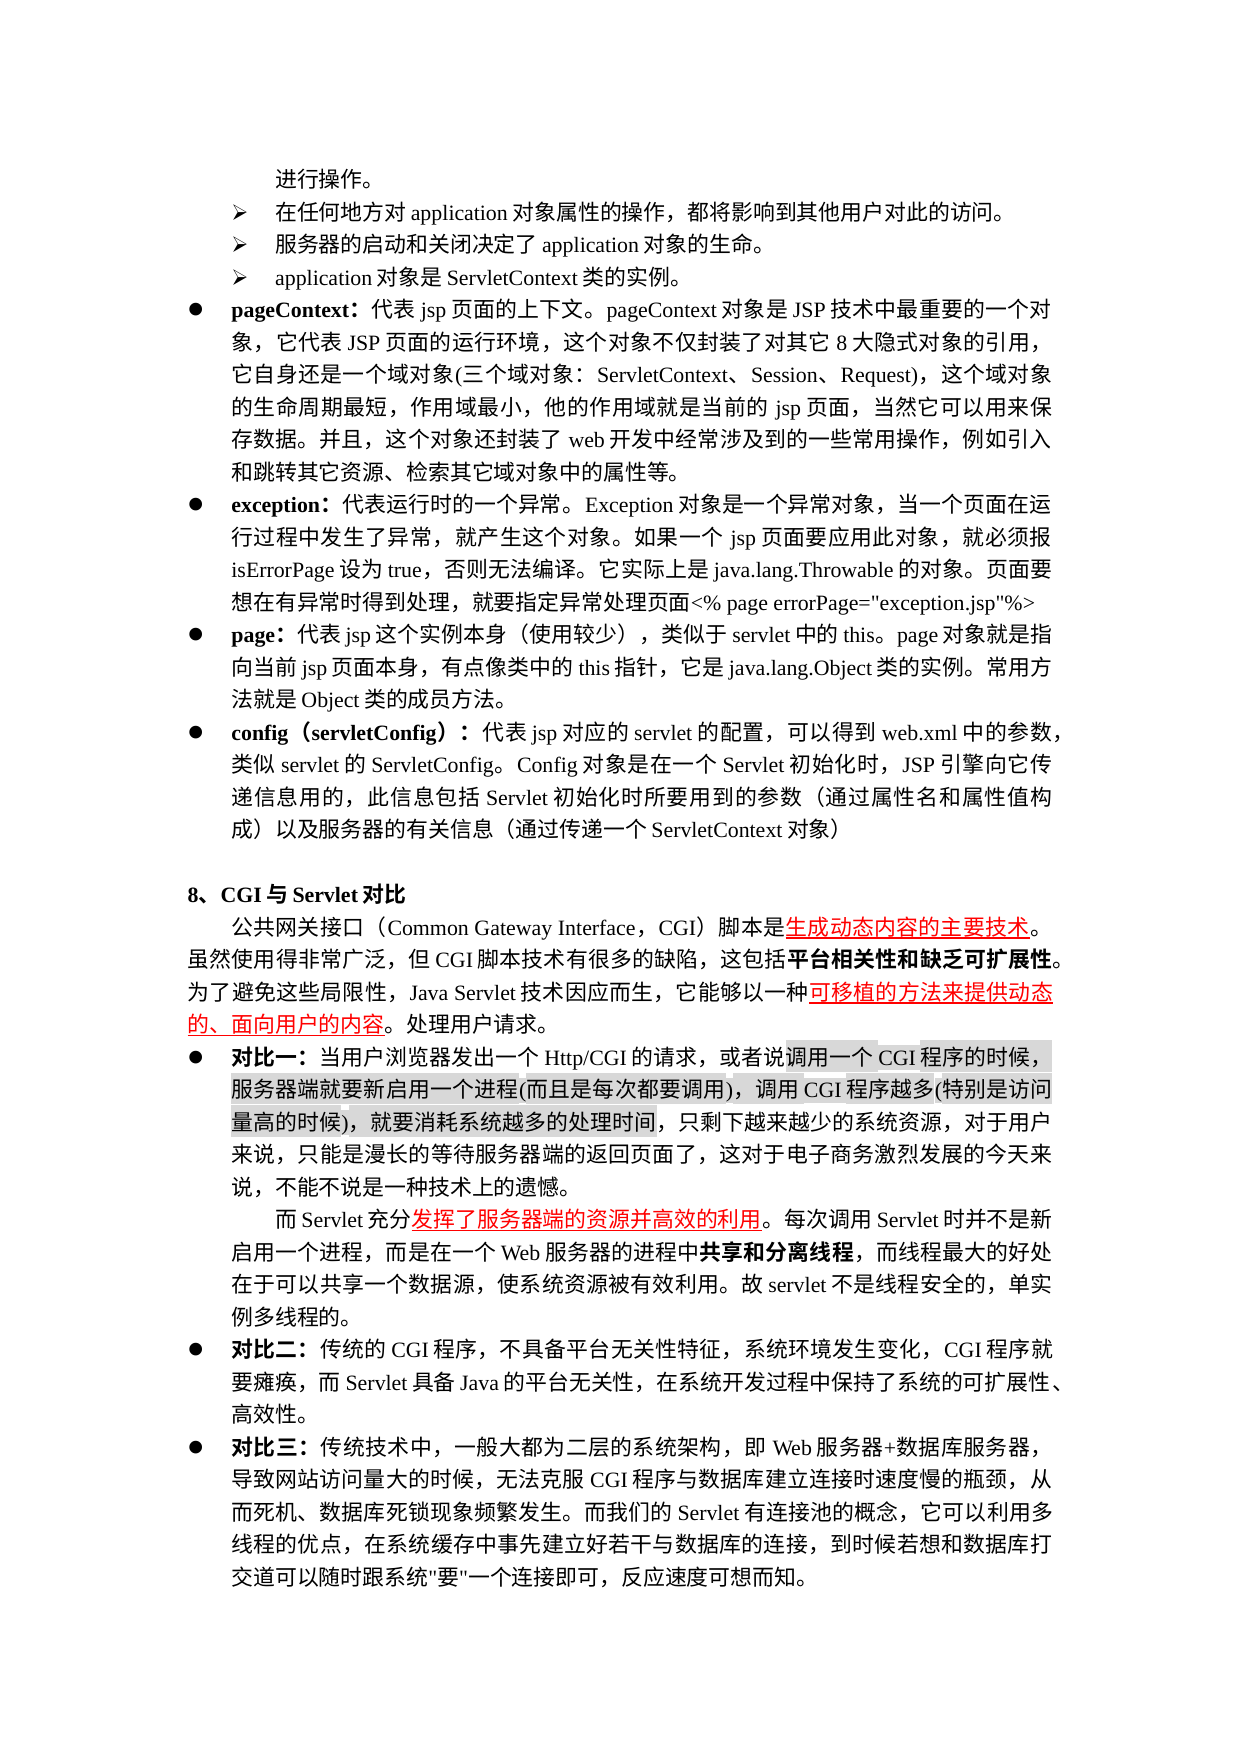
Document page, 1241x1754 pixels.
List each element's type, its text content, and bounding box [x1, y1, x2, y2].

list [231, 162, 1053, 194]
list 对比二：传统的CGI程序，不具备平台无关性特征，系统环境发生变化，CGI程序就要瘫痪，而Servlet具备Java的平台无关性，在系统开发过程中保持了系统的可扩展性、高效性。 [187, 1332, 1053, 1429]
list 在任何地方对application对象属性的操作，都将影响到其他用户对此的访问。 [231, 194, 1053, 227]
list pageContext：代表jsp页面的上下文。pageContext对象是JSP技术中最重要的一个对象，它代表JSP页面的运行环境，这个对象不仅封装了对其它8大隐式对象的引用，它自身还是一个域对象(三个域对象：ServletContext、Session、Request)，这个域对象的生命周期最短，作用域最小，他的作用域就是当前的jsp页面，当然它可以用来保存数据。并且，这个对象还封装了web开发中经常涉及到的一些常用操作，例如引入和跳转其它资源、检索其它域对象中的属性等。 [187, 292, 1053, 487]
list config（servletConfig）：代表jsp对应的servlet的配置，可以得到web.xml中的参数，类似servlet的ServletConfig。Config对象是在一个Servlet初始化时，JSP引擎向它传递信息用的，此信息包括Servlet初始化时所要用到的参数（通过属性名和属性值构成）以及服务器的有关信息（通过传递一个ServletContext对象） [187, 714, 1053, 844]
list 服务器的启动和关闭决定了application对象的生命。 [231, 227, 1053, 259]
text 8、CGI与Servlet对比 [187, 877, 1053, 909]
list page：代表jsp这个实例本身（使用较少），类似于servlet中的this。page对象就是指向当前jsp页面本身，有点像类中的this指针，它是java.lang.Object类的实例。常用方法就是Object类的成员方法。 [187, 617, 1053, 714]
list application对象是ServletContext类的实例。 [231, 259, 1053, 292]
text 公共网关接口（Common Gateway Interface，CGI）脚本是生成动态内容的主要技术。虽然使用得非常广泛，但CGI脚本技术有很多的缺陷，这包括平台相关性和缺乏可扩展性。为了避免这些局限性，Java Servlet技术因应而生，它能够以一种可移植的方法来提供动态的、面向用户的内容。处理用户请求。 [187, 909, 1053, 1039]
list exception：代表运行时的一个异常。Exception对象是一个异常对象，当一个页面在运行过程中发生了异常，就产生这个对象。如果一个jsp页面要应用此对象，就必须报isErrorPage设为true，否则无法编译。它实际上是java.lang.Throwable的对象。页面要想在有异常时得到处理，就要指定异常处理页面<% page errorPage="exception.jsp"%> [187, 487, 1053, 617]
list 对比一：当用户浏览器发出一个Http/CGI的请求，或者说调用一个CGI程序的时候，服务器端就要新启用一个进程(而且是每次都要调用)，调用CGI程序越多(特别是访问量高的时候)，就要消耗系统越多的处理时间，只剩下越来越少的系统资源，对于用户来说，只能是漫长的等待服务器端的返回页面了，这对于电子商务激烈发展的今天来说，不能不说是一种技术上的遗憾。 [187, 1039, 1053, 1202]
list 对比三：传统技术中，一般大都为二层的系统架构，即Web服务器+数据库服务器，导致网站访问量大的时候，无法克服CGI程序与数据库建立连接时速度慢的瓶颈，从而死机、数据库死锁现象频繁发生。而我们的Servlet有连接池的概念，它可以利用多线程的优点，在系统缓存中事先建立好若干与数据库的连接，到时候若想和数据库打交道可以随时跟系统"要"一个连接即可，反应速度可想而知。 [187, 1429, 1053, 1592]
list 而Servlet充分发挥了服务器端的资源并高效的利用。每次调用Servlet时并不是新启用一个进程，而是在一个Web服务器的进程中共享和分离线程，而线程最大的好处在于可以共享一个数据源，使系统资源被有效利用。故servlet不是线程安全的，单实例多线程的。 [231, 1202, 1053, 1332]
